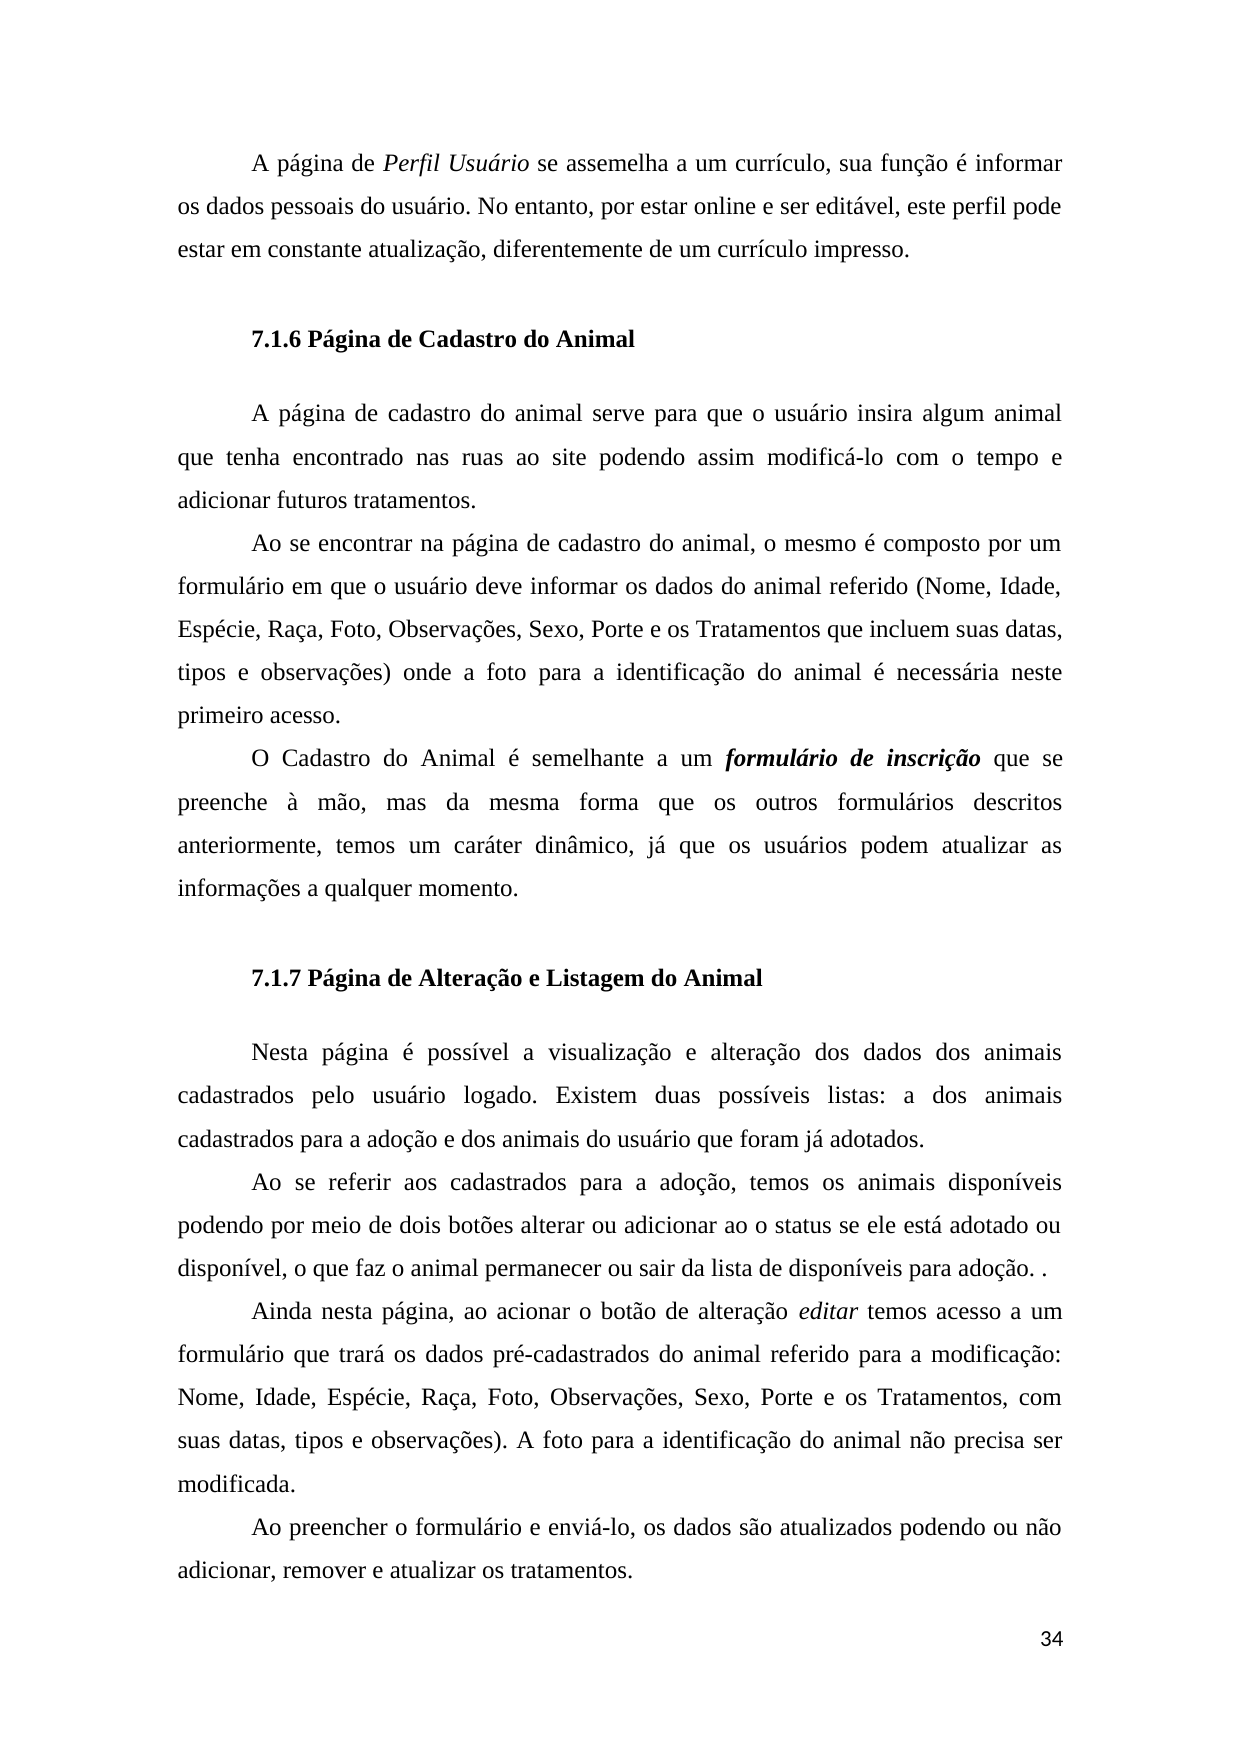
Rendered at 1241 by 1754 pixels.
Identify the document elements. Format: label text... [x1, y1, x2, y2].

text A página de Perfil Usuário se assemelha a um currículo, sua função é informar os dados pessoais do usuário. No entanto, por estar online e ser editável, este perfil pode estar em constante atualização, diferentemente de um currículo impresso. [177, 148, 1063, 263]
text Ao se referir aos cadastrados para a adoção, temos os animais disponíveis podendo por meio de dois botões alterar ou adicionar ao o status se ele está adotado ou disponível, o que faz o animal permanecer ou sair da lista de disponíveis para adoção. . [177, 1167, 1063, 1282]
text Ainda nesta página, ao acionar o botão de alteração editar temos acesso a um formulário que trará os dados pré-cadastrados do animal referido para a modificação: Nome, Idade, Espécie, Raça, Foto, Observações, Sexo, Porte e os Tratamentos, com suas datas, tipos e observações). A foto para a identificação do animal não precisa ser modificada. [177, 1296, 1063, 1497]
text Ao se encontrar na página de cadastro do animal, o mesmo é composto por um formulário em que o usuário deve informar os dados do animal referido (Nome, Idade, Espécie, Raça, Foto, Observações, Sexo, Porte e os Tratamentos que incluem suas datas, tipos e observações) onde a foto para a identificação do animal é necessária neste primeiro acesso. [177, 528, 1063, 729]
subtitle 7.1.6 Página de Cadastro do Animal [177, 324, 1063, 353]
text Ao preencher o formulário e enviá-lo, os dados são atualizados podendo ou não adicionar, remover e atualizar os tratamentos. [177, 1512, 1063, 1584]
subtitle 7.1.7 Página de Alteração e Listagem do Animal [177, 963, 1063, 992]
text O Cadastro do Animal é semelhante a um formulário de inscrição que se preenche à mão, mas da mesma forma que os outros formulários descritos anteriormente, temos um caráter dinâmico, já que os usuários podem atualizar as informações a qualquer momento. [177, 743, 1063, 902]
text A página de cadastro do animal serve para que o usuário insira algum animal que tenha encontrado nas ruas ao site podendo assim modificá-lo com o tempo e adicionar futuros tratamentos. [177, 398, 1063, 513]
text Nesta página é possível a visualização e alteração dos dados dos animais cadastrados pelo usuário logado. Existem duas possíveis listas: a dos animais cadastrados para a adoção e dos animais do usuário que foram já adotados. [177, 1037, 1063, 1152]
